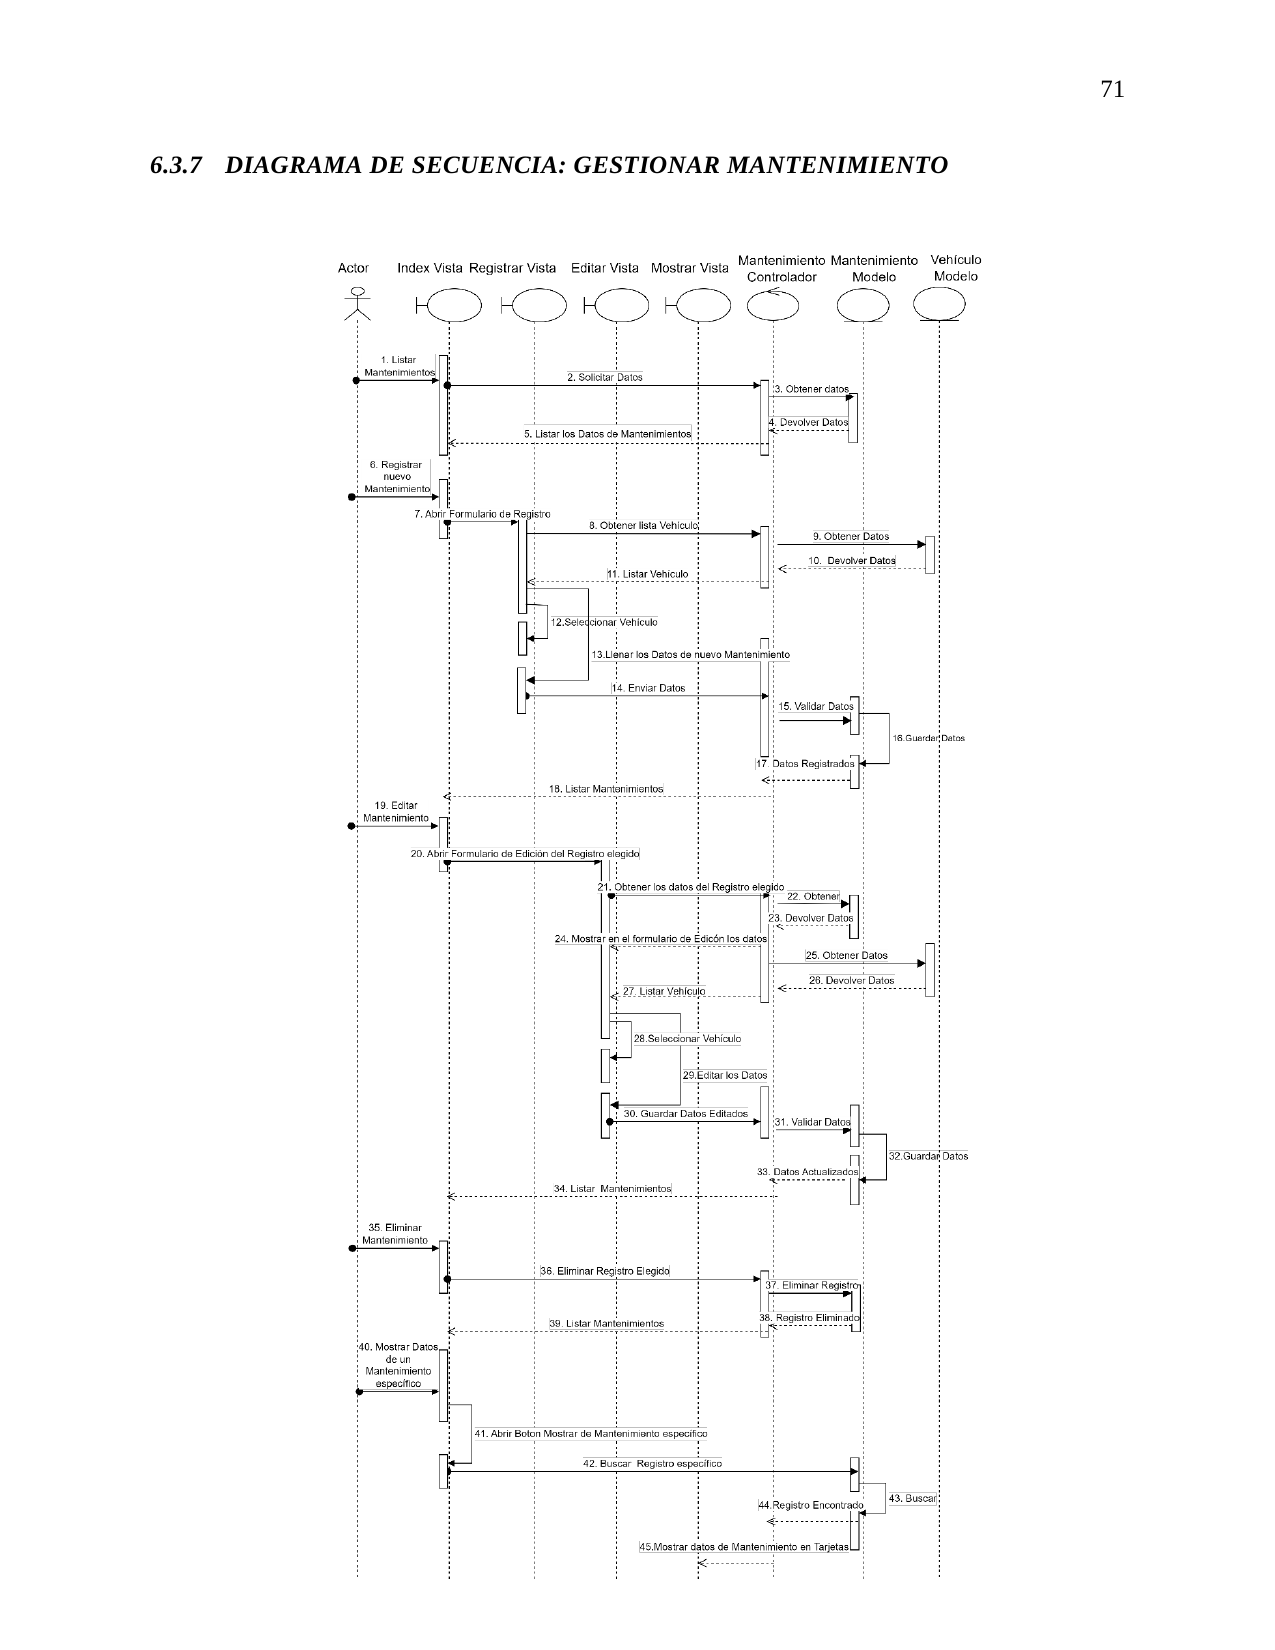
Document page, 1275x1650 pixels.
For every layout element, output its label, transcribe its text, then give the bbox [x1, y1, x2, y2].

picture [321, 238, 997, 1589]
subtitle Diagrama de Secuencia: Gestionar Mantenimiento [150, 150, 1125, 179]
